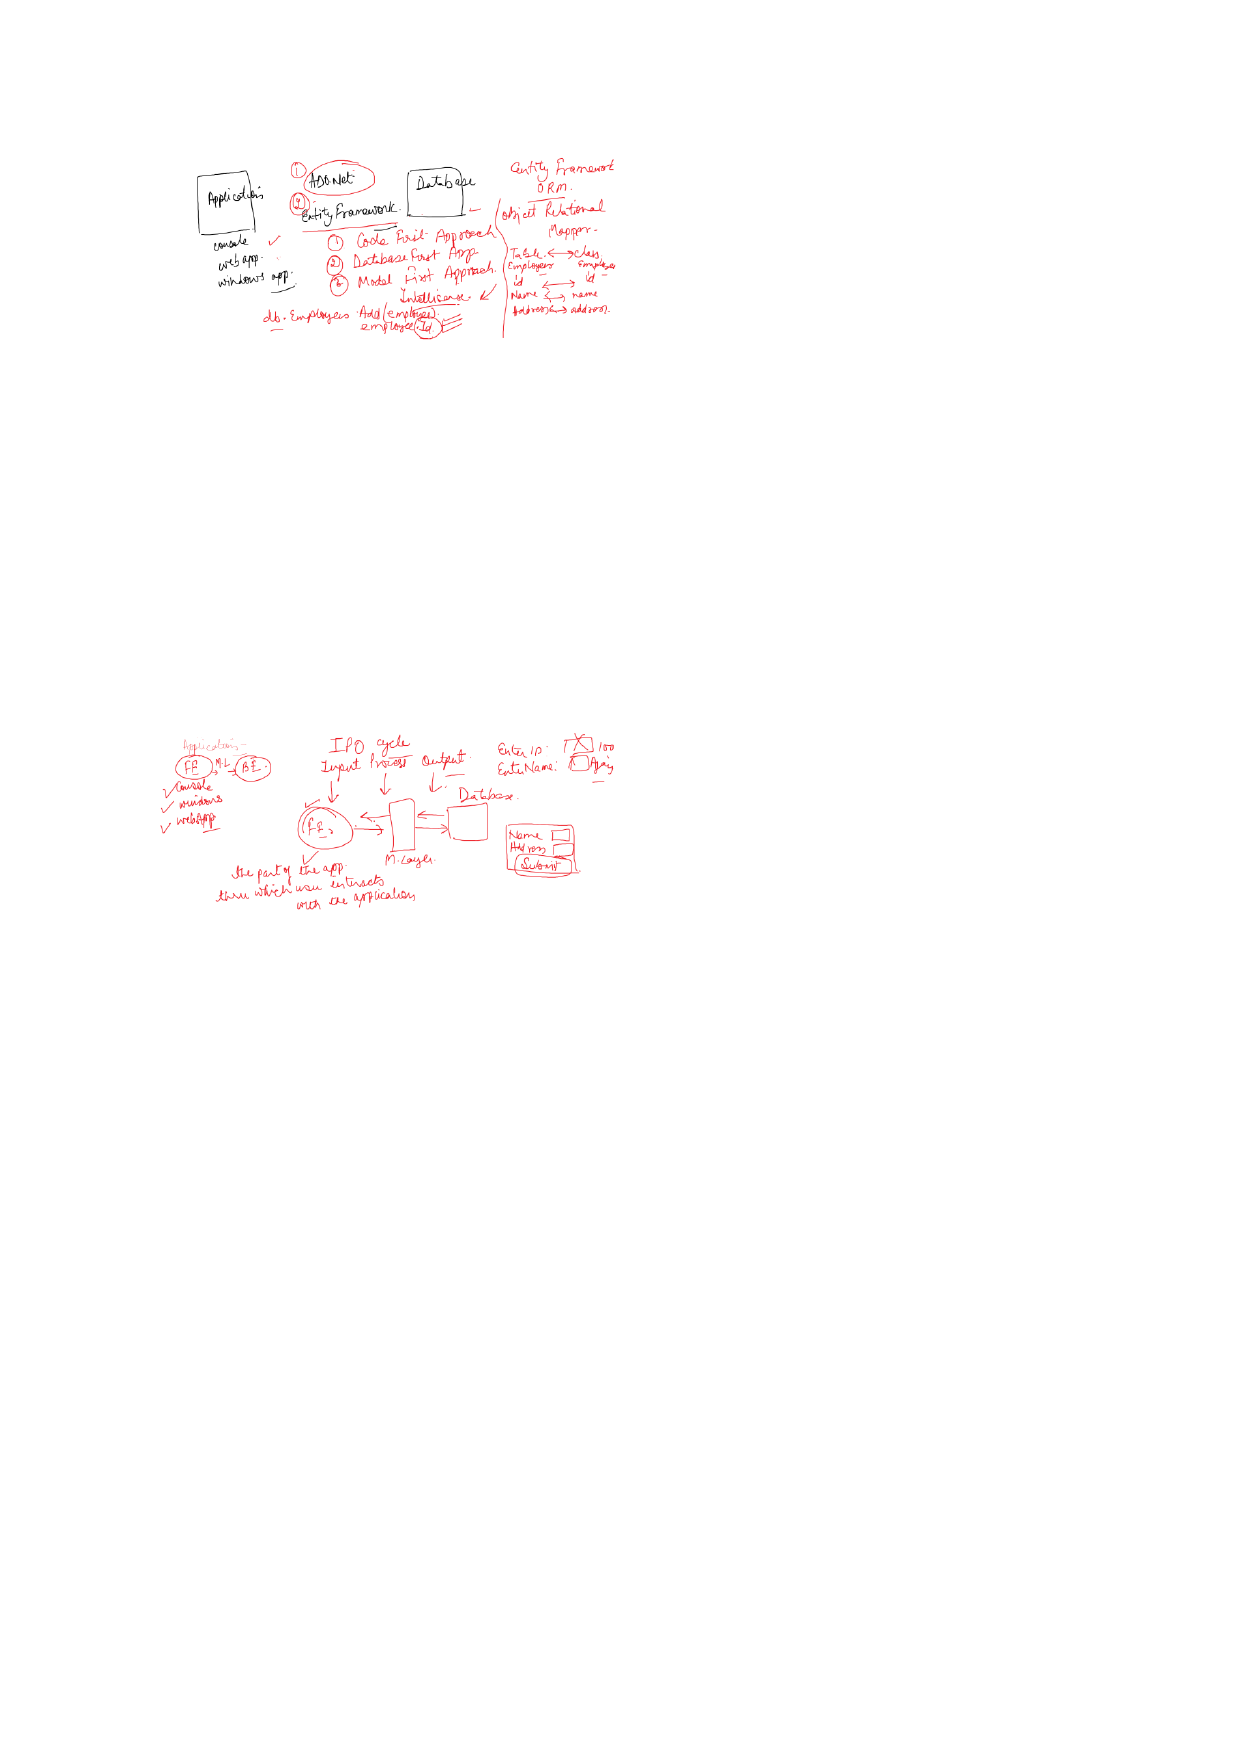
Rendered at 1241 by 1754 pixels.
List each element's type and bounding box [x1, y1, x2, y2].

picture [150, 150, 1089, 546]
picture [150, 729, 1089, 1126]
